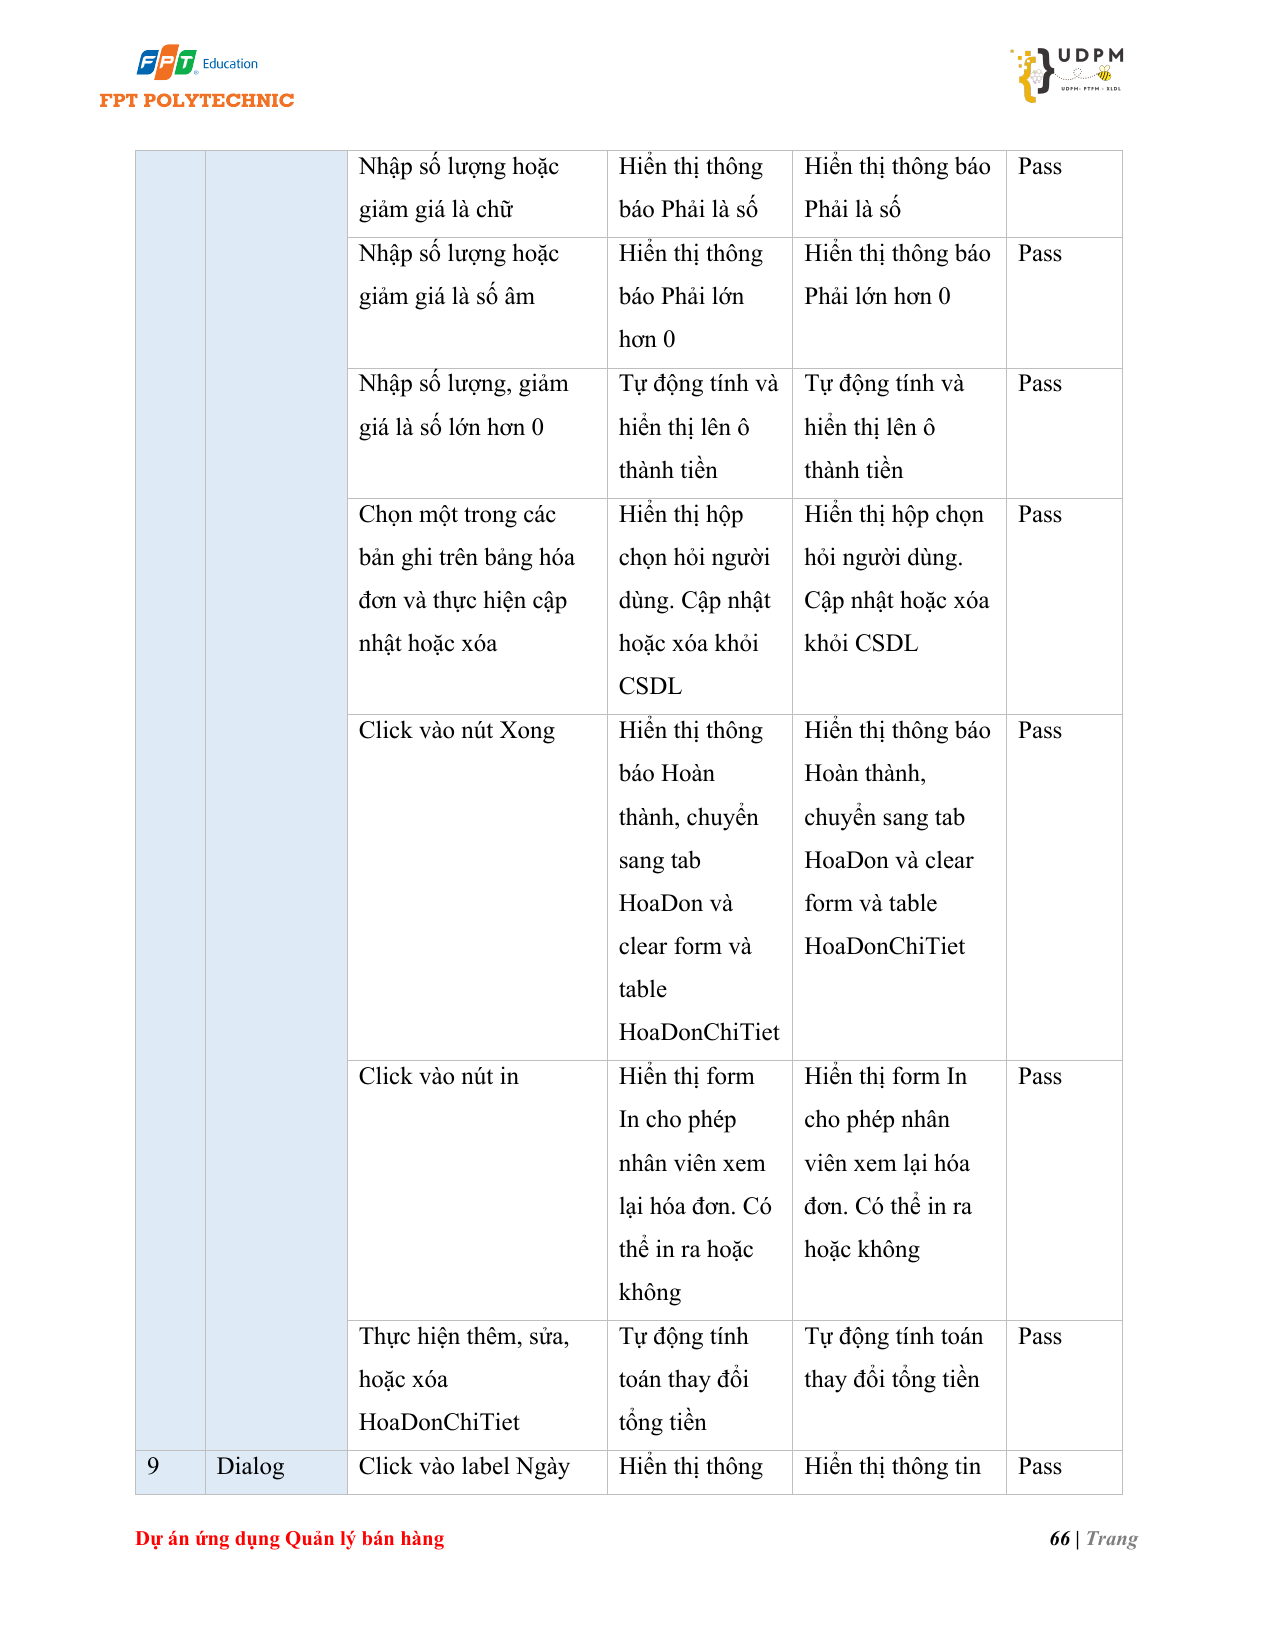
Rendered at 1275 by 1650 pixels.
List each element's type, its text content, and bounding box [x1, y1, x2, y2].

table_cell Nhập số lượng hoặc giảm giá là số âm [348, 238, 607, 367]
table_cell Thực hiện thêm, sửa, hoặc xóa HoaDonChiTiet [348, 1321, 607, 1450]
table_cell Pass [1007, 1321, 1122, 1450]
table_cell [348, 1451, 607, 1494]
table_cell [793, 1451, 1006, 1494]
table_cell Tự động tính và hiển thị lên ô thành tiền [608, 369, 792, 498]
table_cell Pass [1007, 369, 1122, 498]
table_cell Pass [1007, 715, 1122, 1060]
table_cell Nhập số lượng hoặc giảm giá là chữ [348, 151, 607, 237]
table_cell Tự động tính toán thay đổi tổng tiền [608, 1321, 792, 1450]
table_cell Click vào nút in [348, 1061, 607, 1320]
table_cell Pass [1007, 238, 1122, 367]
table_cell Hiển thị thông báo Phải là số [793, 151, 1006, 237]
table_cell Pass [1007, 499, 1122, 714]
table_cell Tự động tính và hiển thị lên ô thành tiền [793, 369, 1006, 498]
picture [93, 36, 300, 122]
table_cell Hiển thị hộp chọn hỏi người dùng. Cập nhật hoặc xóa khỏi CSDL [793, 499, 1006, 714]
table_cell Hiển thị thông báo Phải lớn hơn 0 [608, 238, 792, 367]
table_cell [608, 1451, 792, 1494]
table_cell Hiển thị form In cho phép nhân viên xem lại hóa đơn. Có thể in ra hoặc không [608, 1061, 792, 1320]
table_cell Nhập số lượng, giảm giá là số lớn hơn 0 [348, 369, 607, 498]
table_cell Hiển thị form In cho phép nhân viên xem lại hóa đơn. Có thể in ra hoặc không [793, 1061, 1006, 1320]
table_cell Dialog ThongKe [206, 1451, 347, 1494]
table_cell Hiển thị thông báo Hoàn thành, chuyển sang tab HoaDon và clear form và table HoaDonChiTiet [608, 715, 792, 1060]
table_cell Tự động tính toán thay đổi tổng tiền [793, 1321, 1006, 1450]
table_cell Click vào nút Xong [348, 715, 607, 1060]
picture [990, 29, 1154, 119]
table_cell Hiển thị hộp chọn hỏi người dùng. Cập nhật hoặc xóa khỏi CSDL [608, 499, 792, 714]
table_cell Pass [1007, 151, 1122, 237]
table_cell 9 [136, 1451, 205, 1494]
table_cell Chọn một trong các bản ghi trên bảng hóa đơn và thực hiện cập nhật hoặc xóa [348, 499, 607, 714]
table_cell Hiển thị thông báo Hoàn thành, chuyển sang tab HoaDon và clear form và table HoaDonChiTiet [793, 715, 1006, 1060]
table_cell Pass [1007, 1451, 1122, 1494]
table_cell Hiển thị thông báo Phải là số [608, 151, 792, 237]
table_cell Pass [1007, 1061, 1122, 1320]
table_cell Hiển thị thông báo Phải lớn hơn 0 [793, 238, 1006, 367]
